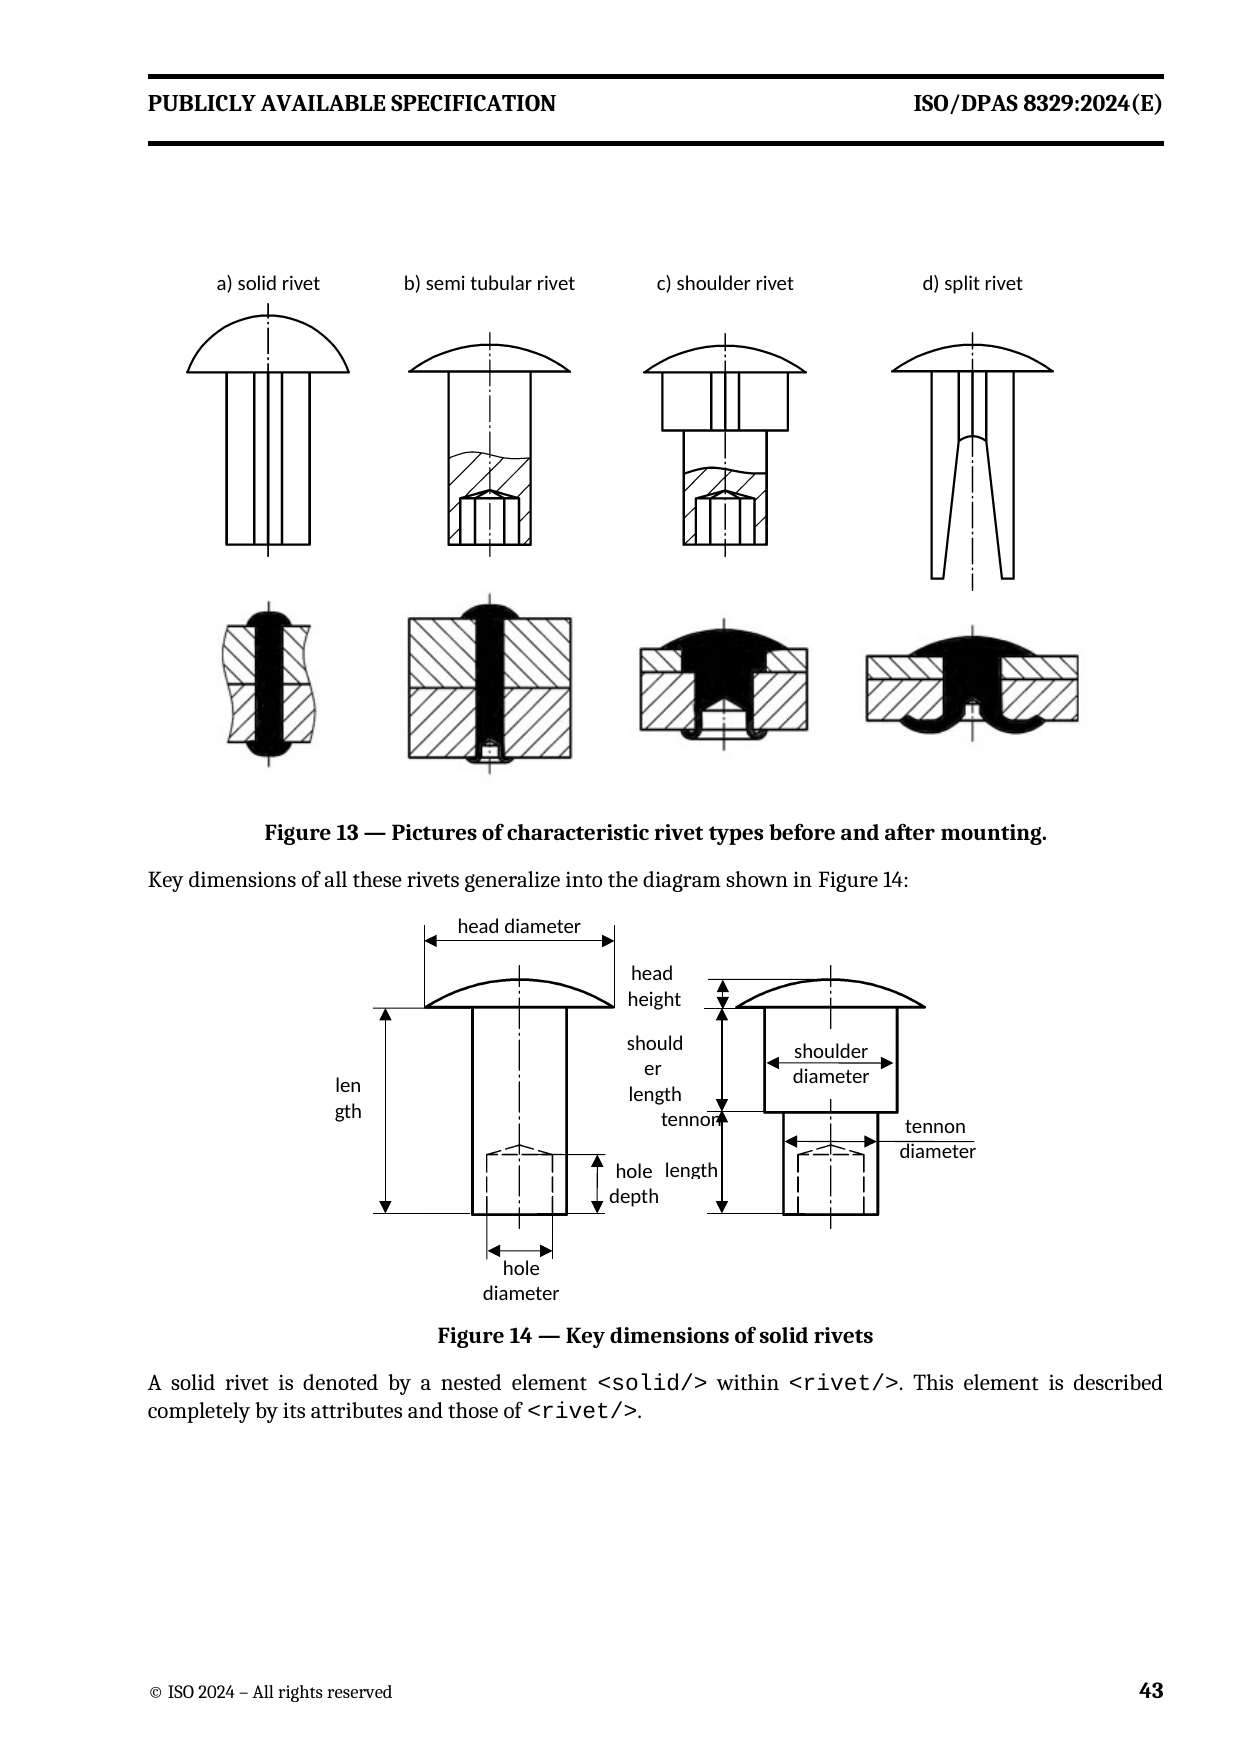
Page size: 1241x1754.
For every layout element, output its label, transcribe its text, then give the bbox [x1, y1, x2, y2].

picture [424, 965, 926, 1229]
picture [147, 303, 1137, 808]
text Key dimensions of all these rivets generalize into the diagram shown in Figure 14: [148, 867, 1163, 893]
text Figure 14 — Key dimensions of solid rivets [148, 1323, 1163, 1349]
text A solid rivet is denoted by a nested element <solid/> within <rivet/>. This element is described completely by its attributes and those of <rivet/>. [148, 1370, 1163, 1425]
